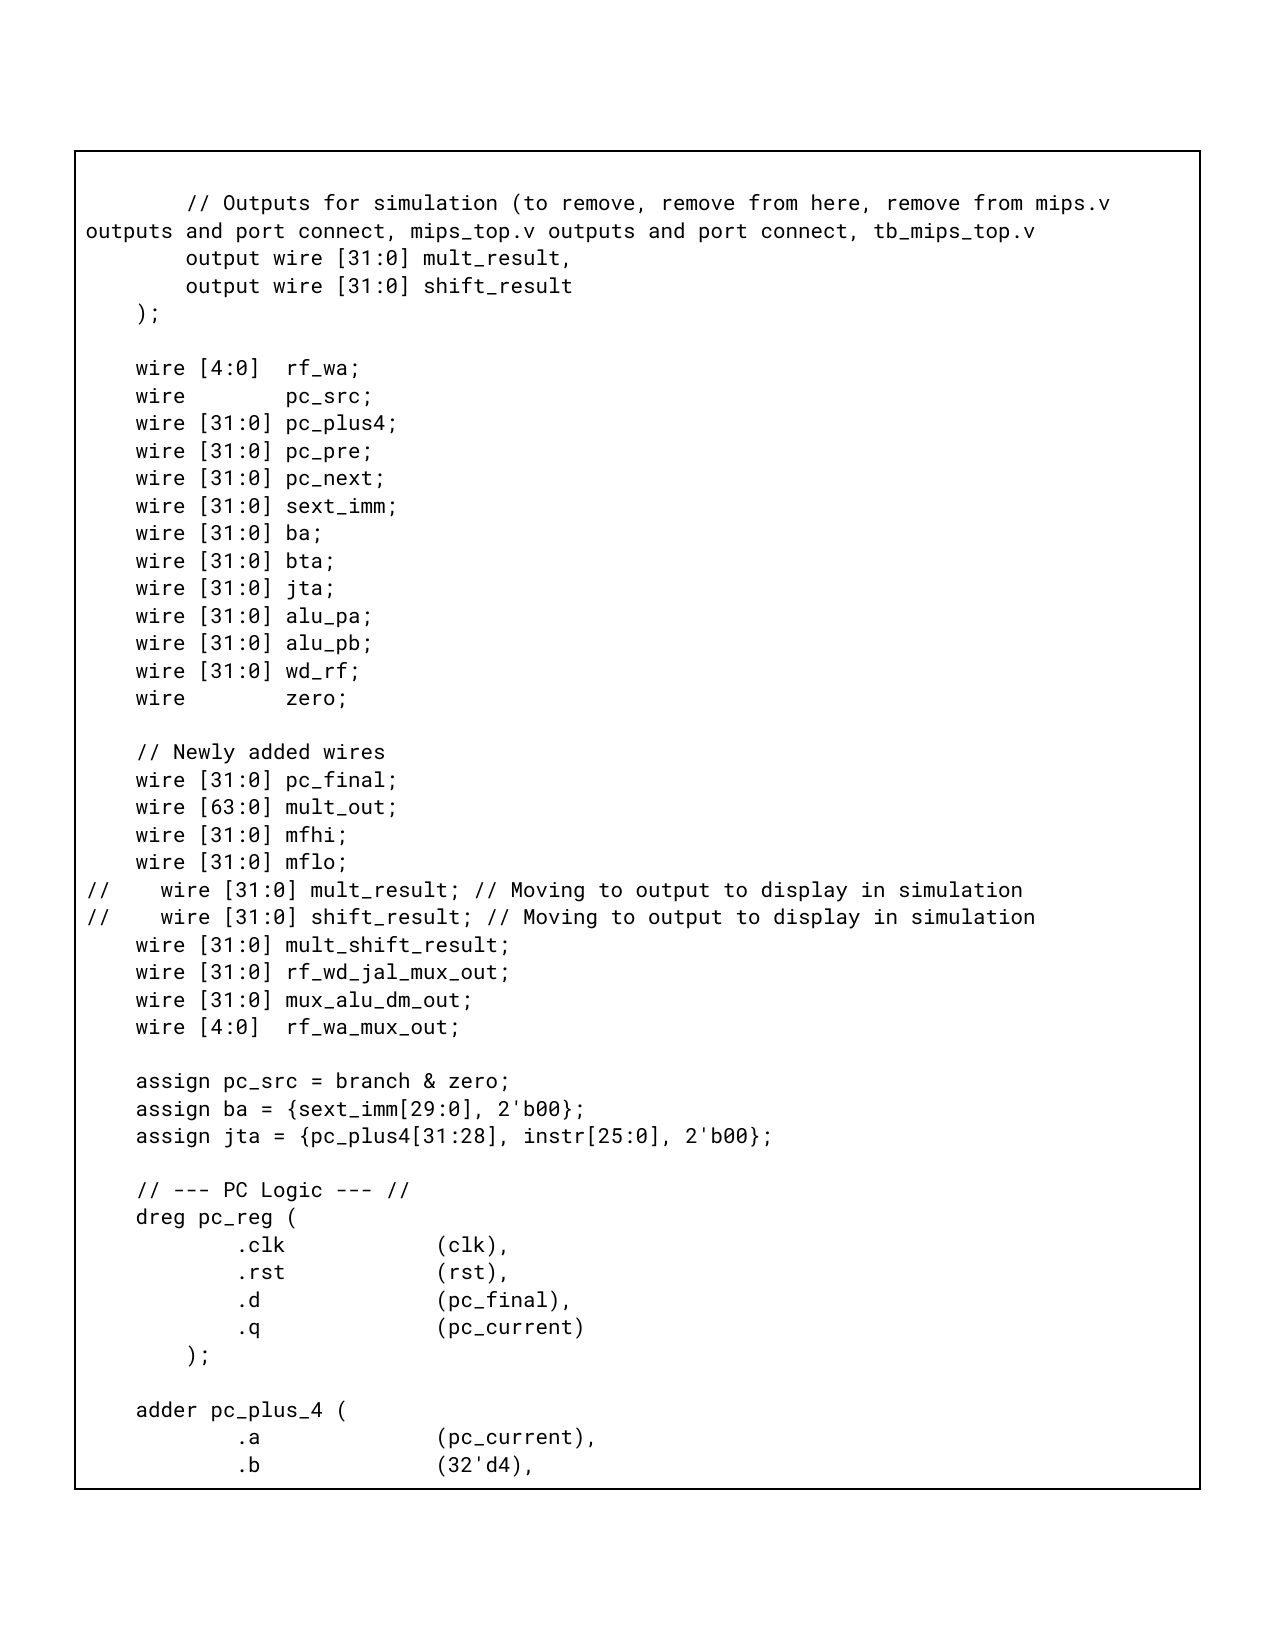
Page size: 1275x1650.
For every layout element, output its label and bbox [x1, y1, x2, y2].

table_cell [76, 152, 1199, 1488]
